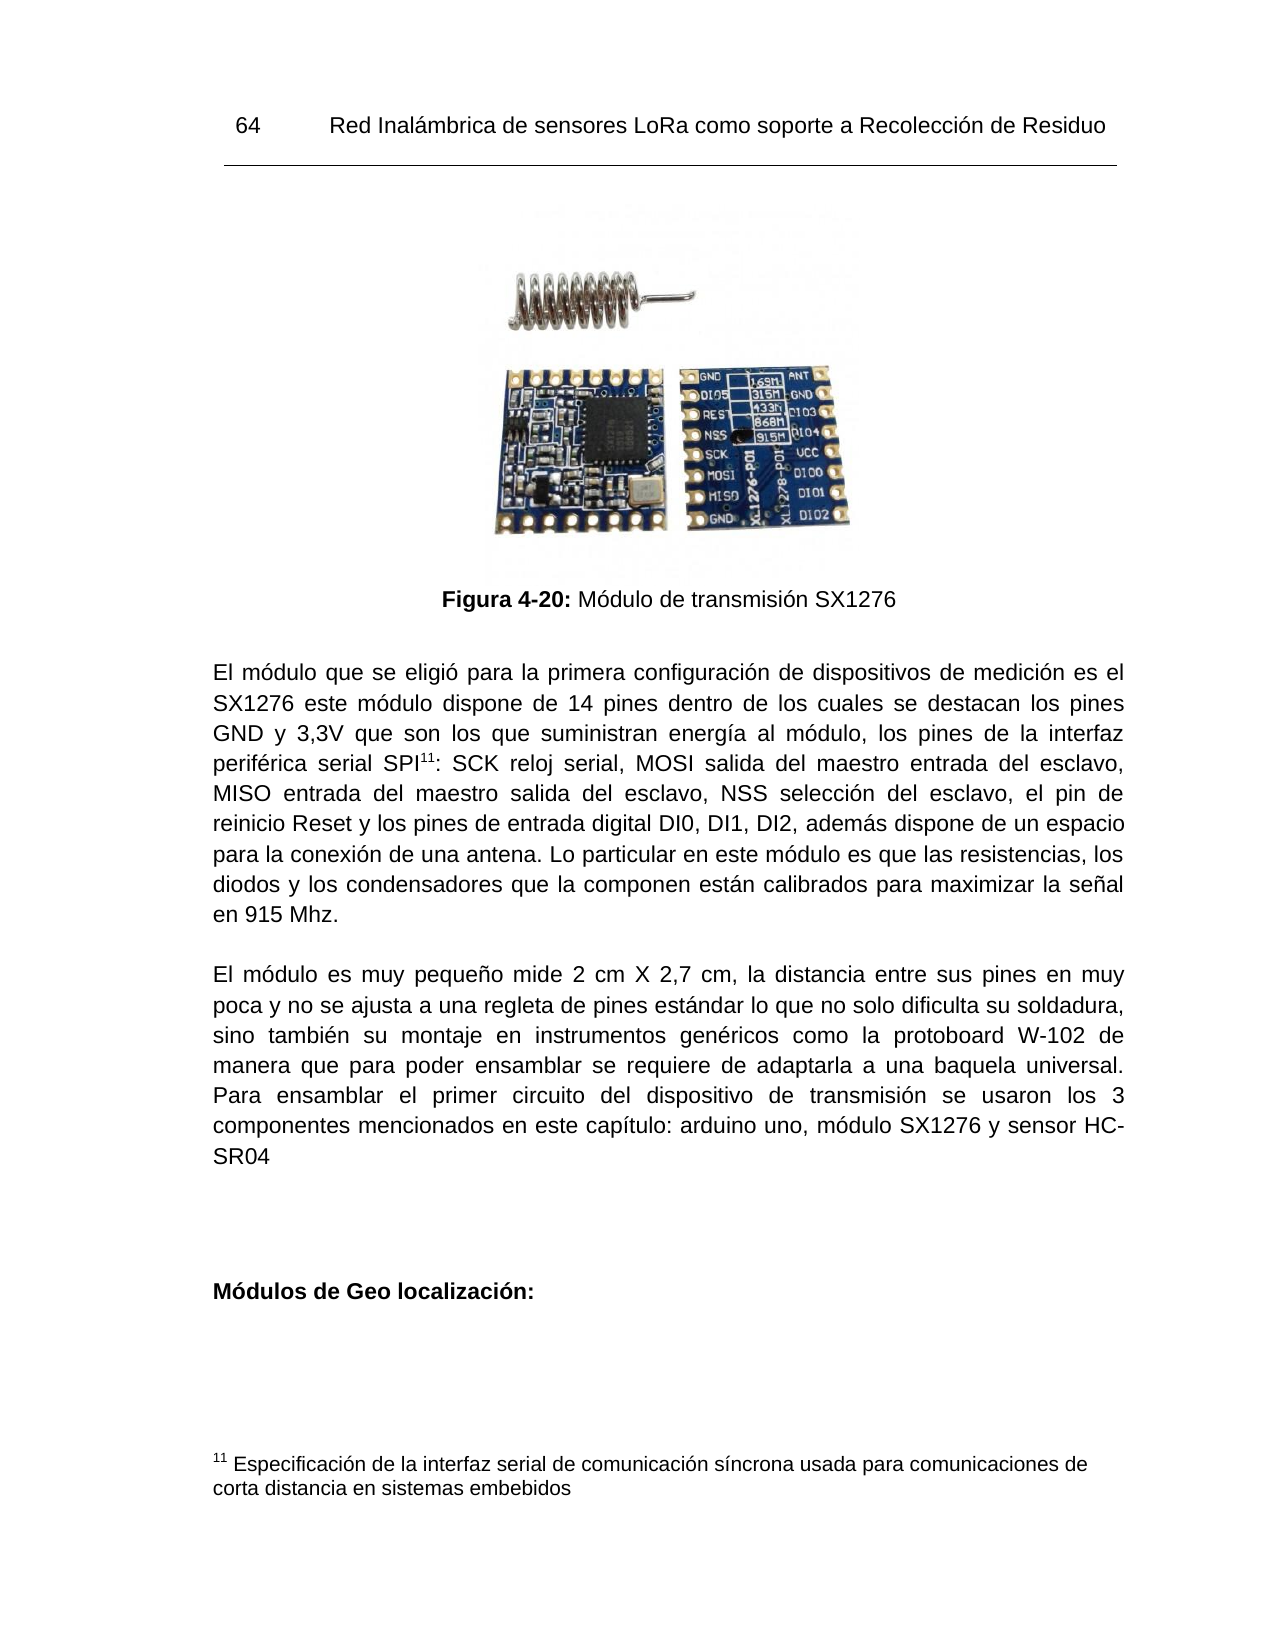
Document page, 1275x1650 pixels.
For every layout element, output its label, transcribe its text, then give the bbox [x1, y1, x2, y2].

text El módulo que se eligió para la primera configuración de dispositivos de medición es el SX1276 este módulo dispone de 14 pines dentro de los cuales se destacan los pines GND y 3,3V que son los que suministran energía al módulo, los pines de la interfaz periférica serial SPI: SCK reloj serial, MOSI salida del maestro entrada del esclavo, MISO entrada del maestro salida del esclavo, NSS selección del esclavo, el pin de reinicio Reset y los pines de entrada digital DI0, DI1, DI2, además dispone de un espacio para la conexión de una antena. Lo particular en este módulo es que las resistencias, los diodos y los condensadores que la componen están calibrados para maximizar la señal en 915 Mhz. [213, 659, 1125, 927]
text Módulos de Geo localización: [213, 1278, 1125, 1304]
picture [478, 204, 860, 586]
text El módulo es muy pequeño mide 2 cm X 2,7 cm, la distancia entre sus pines en muy poca y no se ajusta a una regleta de pines estándar lo que no solo dificulta su soldadura, sino también su montaje en instrumentos genéricos como la protoboard W-102 de manera que para poder ensamblar se requiere de adaptarla a una baquela universal. Para ensamblar el primer circuito del dispositivo de transmisión se usaron los 3 componentes mencionados en este capítulo: arduino uno, módulo SX1276 y sensor HC-SR04 [213, 961, 1125, 1169]
